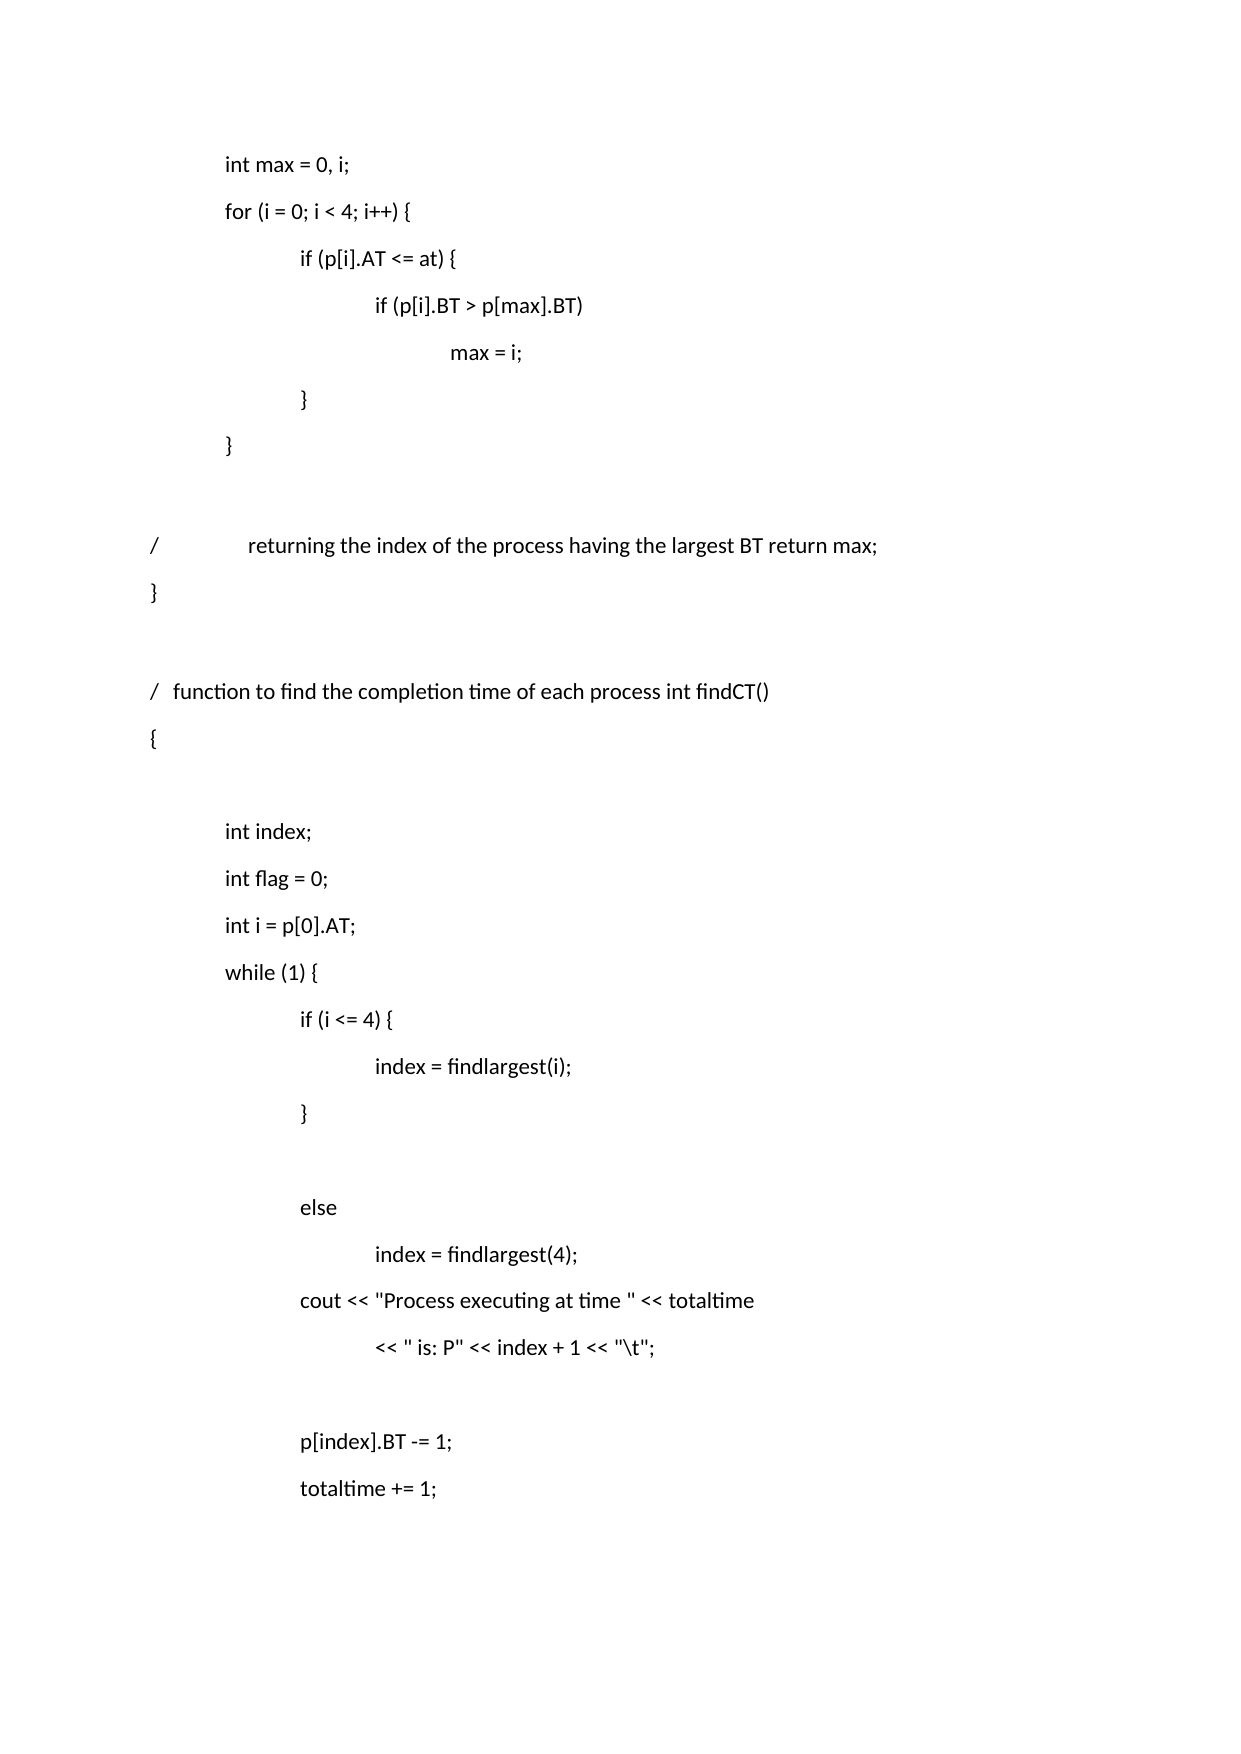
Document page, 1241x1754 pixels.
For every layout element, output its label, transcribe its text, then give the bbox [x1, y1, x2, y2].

text index = findlargest(4); [375, 1240, 1090, 1268]
text p[index].BT -= 1; [300, 1427, 1090, 1456]
text if (i <= 4) { [300, 1005, 1090, 1033]
text } [150, 578, 1090, 606]
text index = findlargest(i); [375, 1052, 1090, 1080]
list function to find the completion time of each process int findCT() [150, 677, 1090, 705]
text max = i; [450, 338, 1090, 366]
text if (p[i].BT > p[max].BT) [375, 291, 1090, 319]
text { [150, 724, 1090, 752]
text totaltime += 1; [300, 1474, 1090, 1502]
text int index; [225, 817, 1090, 845]
text int flag = 0; [225, 864, 1090, 892]
list returning the index of the process having the largest BT return max; [150, 531, 1090, 559]
text int i = p[0].AT; [225, 911, 1090, 939]
text else [300, 1193, 1090, 1221]
text cout << "Process executing at time " << totaltime [300, 1286, 1090, 1314]
text while (1) { [225, 958, 1090, 986]
text } [225, 432, 1090, 460]
text for (i = 0; i < 4; i++) { [225, 197, 1090, 225]
text << " is: P" << index + 1 << "\t"; [375, 1333, 1090, 1361]
text } [300, 385, 1090, 413]
text if (p[i].AT <= at) { [300, 244, 1090, 272]
text int max = 0, i; [225, 150, 1090, 178]
text } [300, 1099, 1090, 1127]
